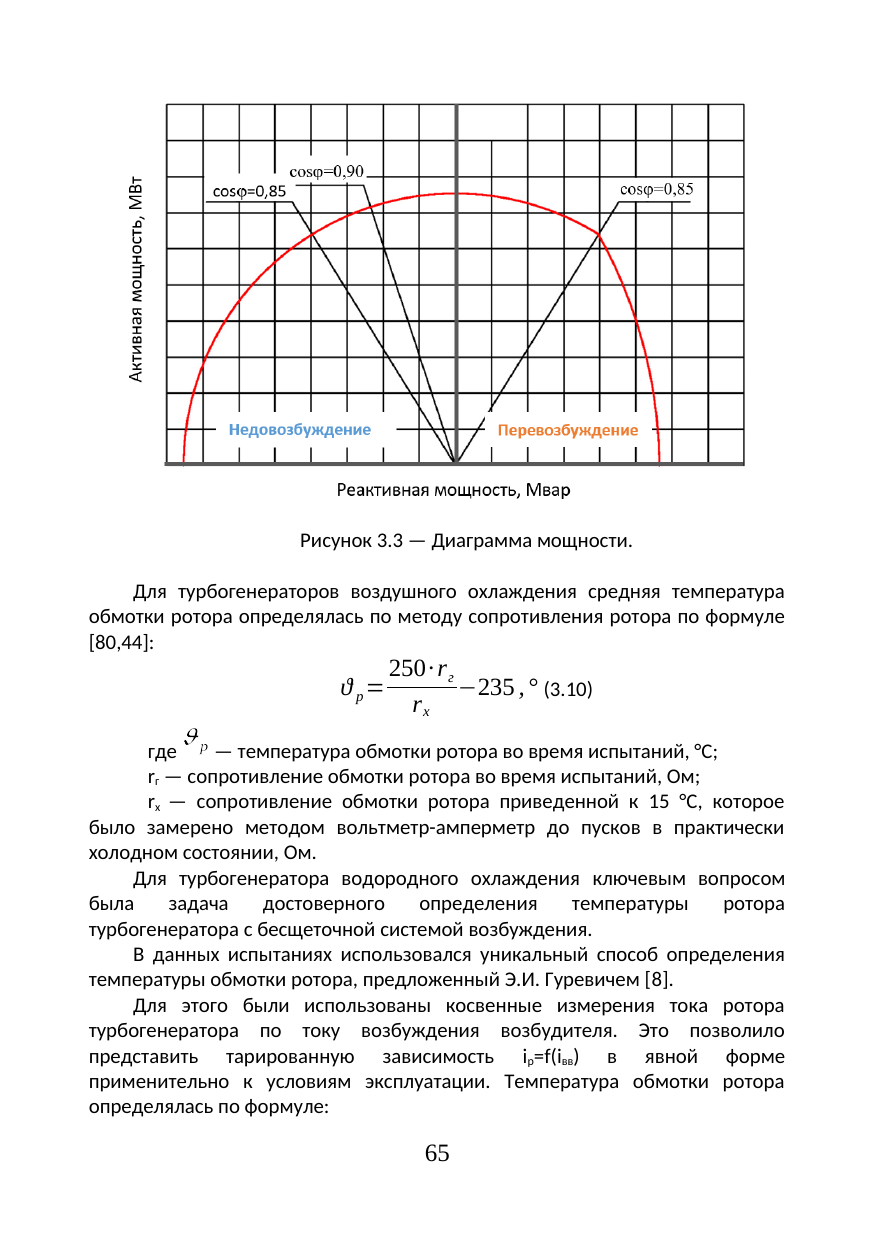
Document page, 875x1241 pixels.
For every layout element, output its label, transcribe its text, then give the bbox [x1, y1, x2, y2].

picture [121, 88, 753, 503]
text Для турбогенератора водородного охлаждения ключевым вопросом была задача достоверного определения температуры ротора турбогенератора с бесщеточной системой возбуждения. [88, 865, 786, 941]
text где — температура обмотки ротора во время испытаний, °С; [88, 721, 786, 763]
text В данных испытаниях использовался уникальный способ определения температуры обмотки ротора, предложенный Э.И. Гуревичем [8]. [88, 941, 786, 992]
text rх — сопротивление обмотки ротора приведенной к 15 °С, которое было замерено методом вольтметр-амперметр до пусков в практически холодном состоянии, Ом. [88, 789, 786, 865]
text rг — сопротивление обмотки ротора во время испытаний, Ом; [88, 763, 786, 789]
text Для этого были использованы косвенные измерения тока ротора турбогенератора по току возбуждения возбудителя. Это позволило представить тарированную зависимость iр=f(iвв) в явной форме применительно к условиям эксплуатации. Температура обмотки ротора определялась по формуле: [88, 992, 786, 1119]
text (3.10) [88, 654, 786, 721]
text Для турбогенераторов воздушного охлаждения средняя температура обмотки ротора определялась по методу сопротивления ротора по формуле [80,44]: [88, 578, 786, 654]
text Рисунок 3.3 — Диаграмма мощности. [88, 528, 786, 553]
